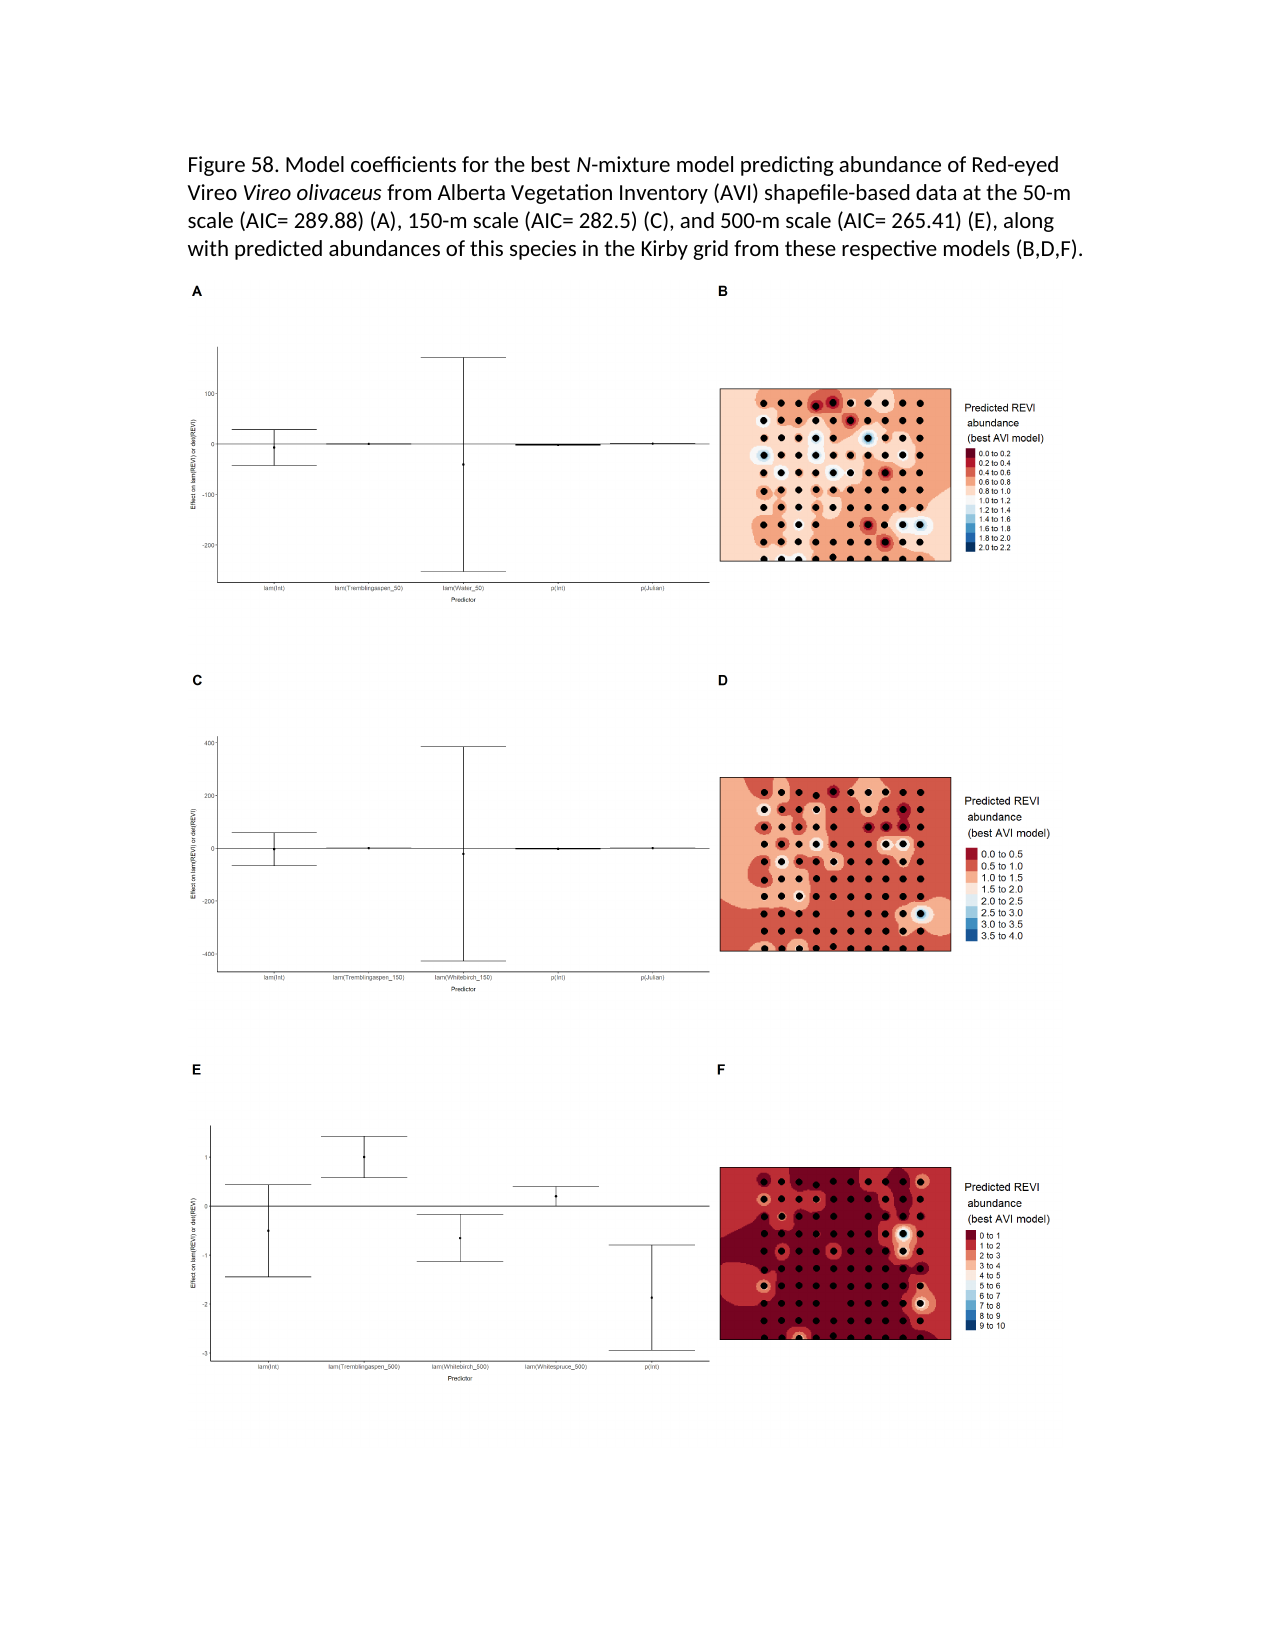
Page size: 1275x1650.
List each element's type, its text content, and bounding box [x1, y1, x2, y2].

subtitle Figure 58. Model coefficients for the best N-mixture model predicting abundance of Red-eyed Vireo Vireo olivaceus from Alberta Vegetation Inventory (AVI) shapefile-based data at the 50-m scale (AIC= 289.88) (A), 150-m scale (AIC= 282.5) (C), and 500-m scale (AIC= 265.41) (E), along with predicted abundances of this species in the Kirby grid from these respective models (B,D,F). [187, 150, 1087, 262]
picture [187, 280, 1063, 1448]
